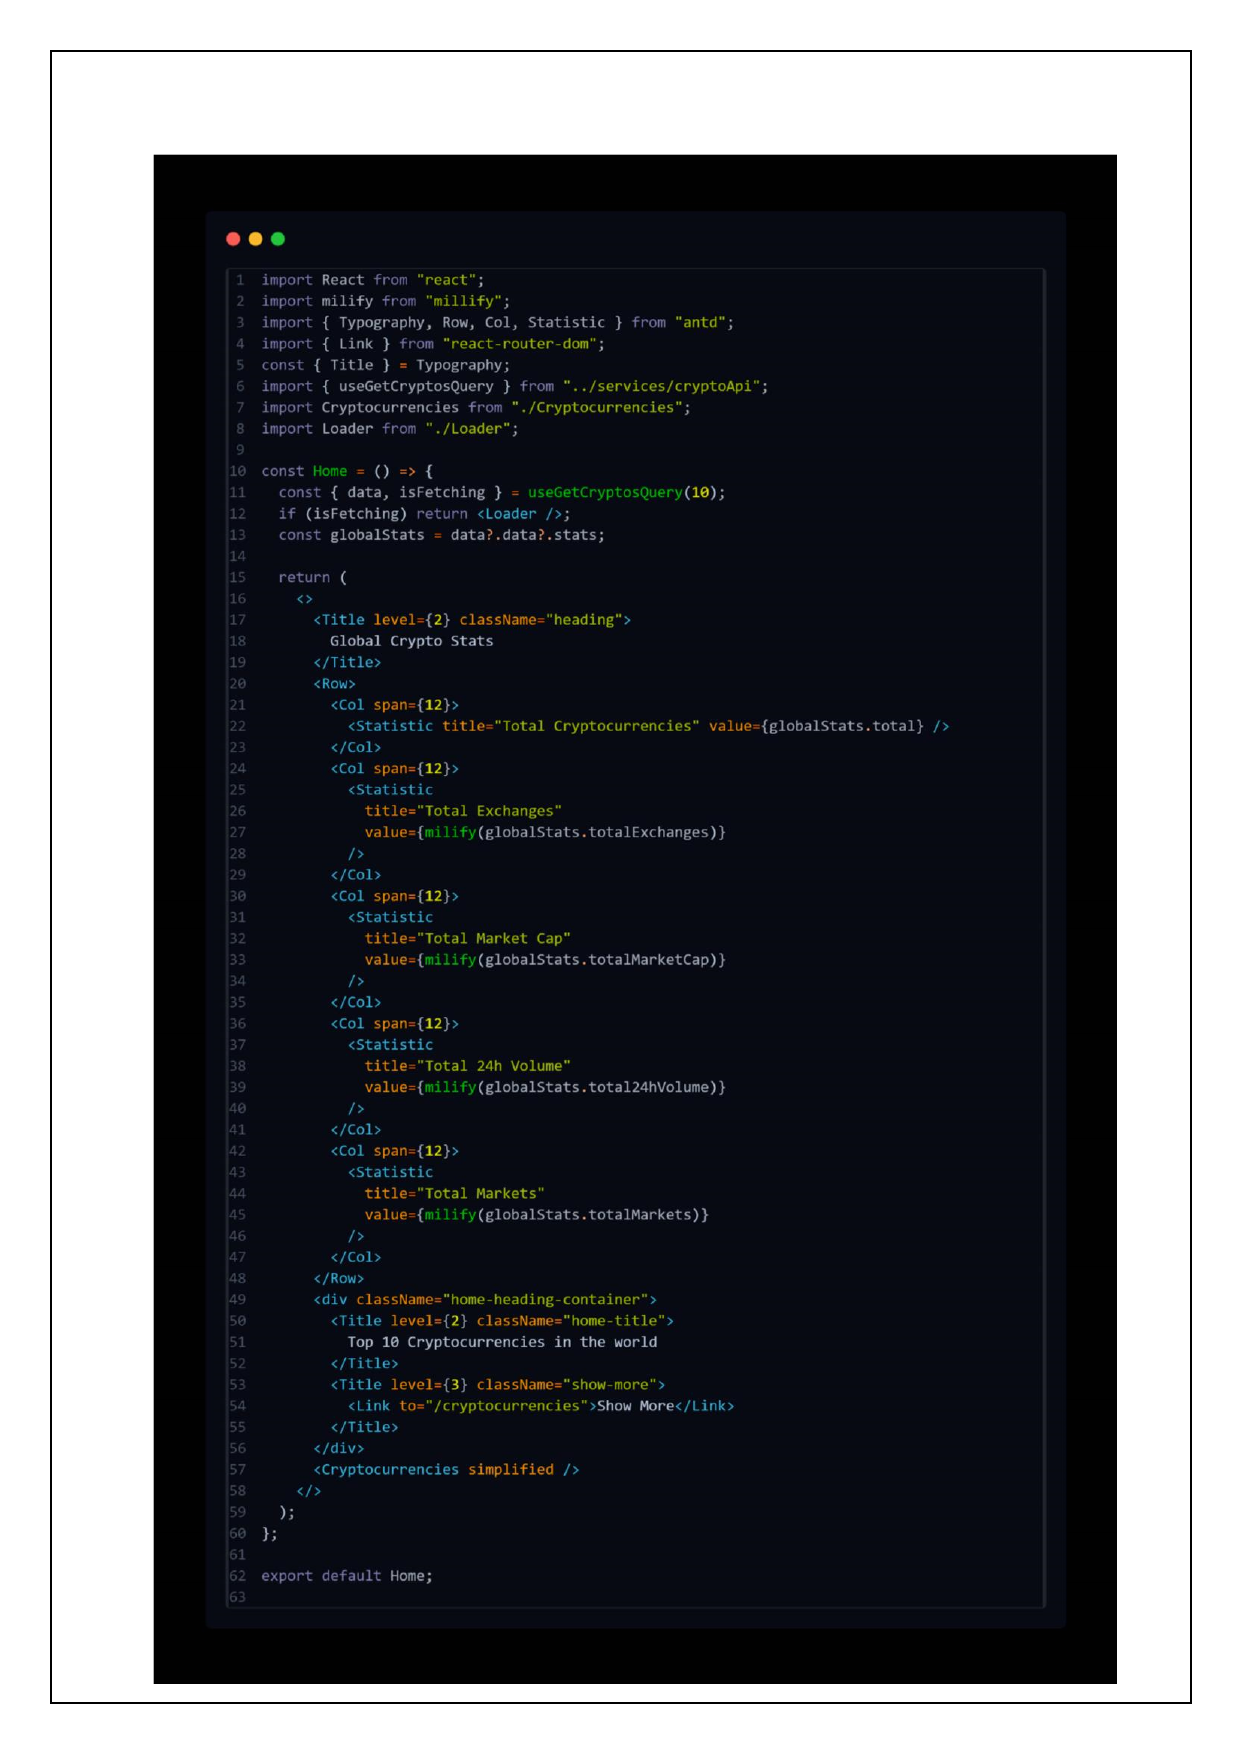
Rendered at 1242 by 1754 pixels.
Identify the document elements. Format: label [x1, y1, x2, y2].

picture [153, 154, 1117, 1684]
